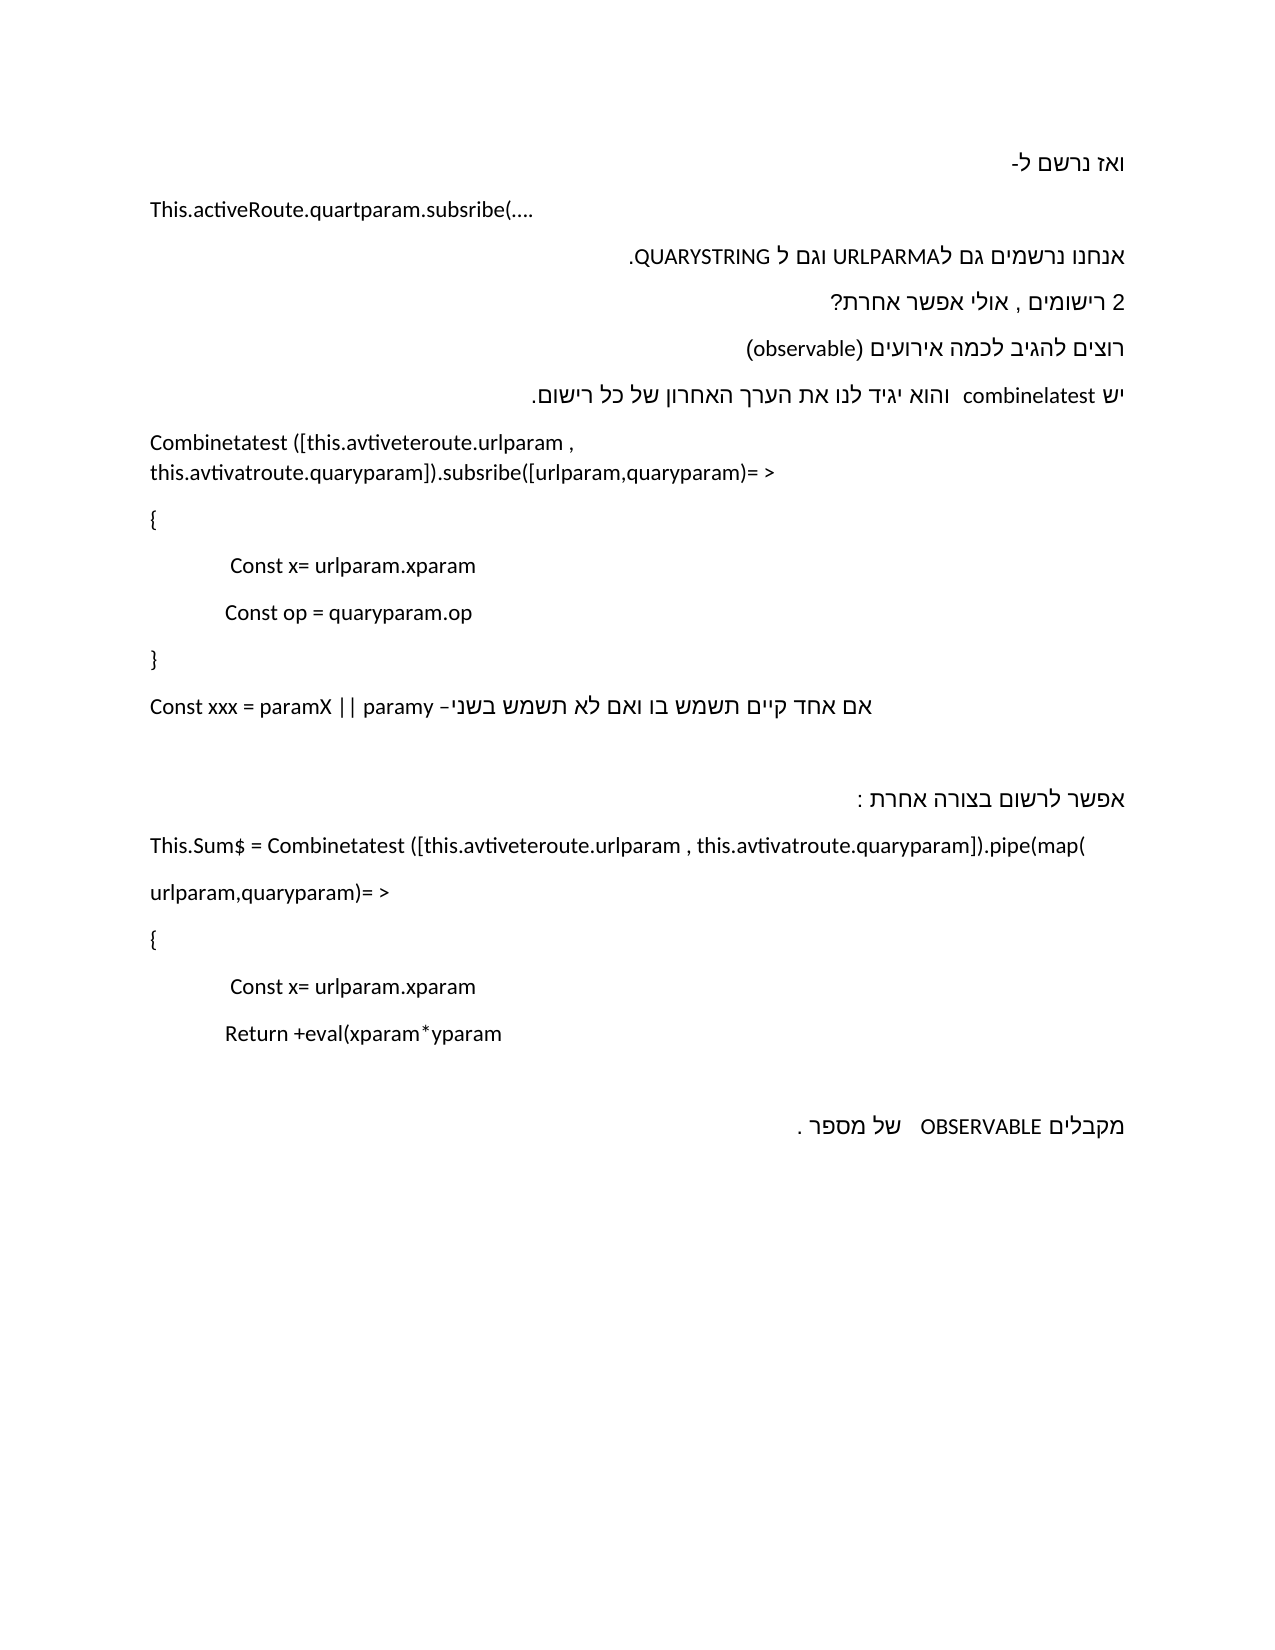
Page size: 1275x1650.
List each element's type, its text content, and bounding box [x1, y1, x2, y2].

text Return +eval(xparam*yparam [150, 1019, 1125, 1047]
text מקבלים OBSERVABLE של מספר . [150, 1112, 1125, 1140]
text יש combinelatest והוא יגיד לנו את הערך האחרון של כל רישום. [150, 381, 1125, 409]
text { [150, 925, 1125, 953]
text { [150, 505, 1125, 533]
text רוצים להגיב לכמה אירועים (observable) [150, 334, 1125, 362]
text urlparam,quaryparam)= > [150, 878, 1125, 906]
text Const x= urlparam.xparam [150, 552, 1125, 580]
text This.Sum$ = Combinetatest ([this.avtiveteroute.urlparam , this.avtivatroute.quaryparam]).pipe(map( [150, 831, 1125, 859]
text 2 רישומים , אולי אפשר אחרת? [150, 289, 1125, 315]
text אנחנו נרשמים גם לURLPARMA וגם ל QUARYSTRING. [150, 242, 1125, 270]
text Const xxx = paramX || paramy –אם אחד קיים תשמש בו ואם לא תשמש בשני [150, 692, 1125, 720]
text Const x= urlparam.xparam [150, 972, 1125, 1000]
text ואז נרשם ל- [150, 150, 1125, 176]
text אפשר לרשום בצורה אחרת : [150, 786, 1125, 812]
text Combinetatest ([this.avtiveteroute.urlparam , this.avtivatroute.quaryparam]).subsribe([urlparam,quaryparam)= > [150, 428, 1125, 486]
text This.activeRoute.quartparam.subsribe(…. [150, 195, 1125, 223]
text } [150, 645, 1125, 673]
text Const op = quaryparam.op [150, 598, 1125, 627]
